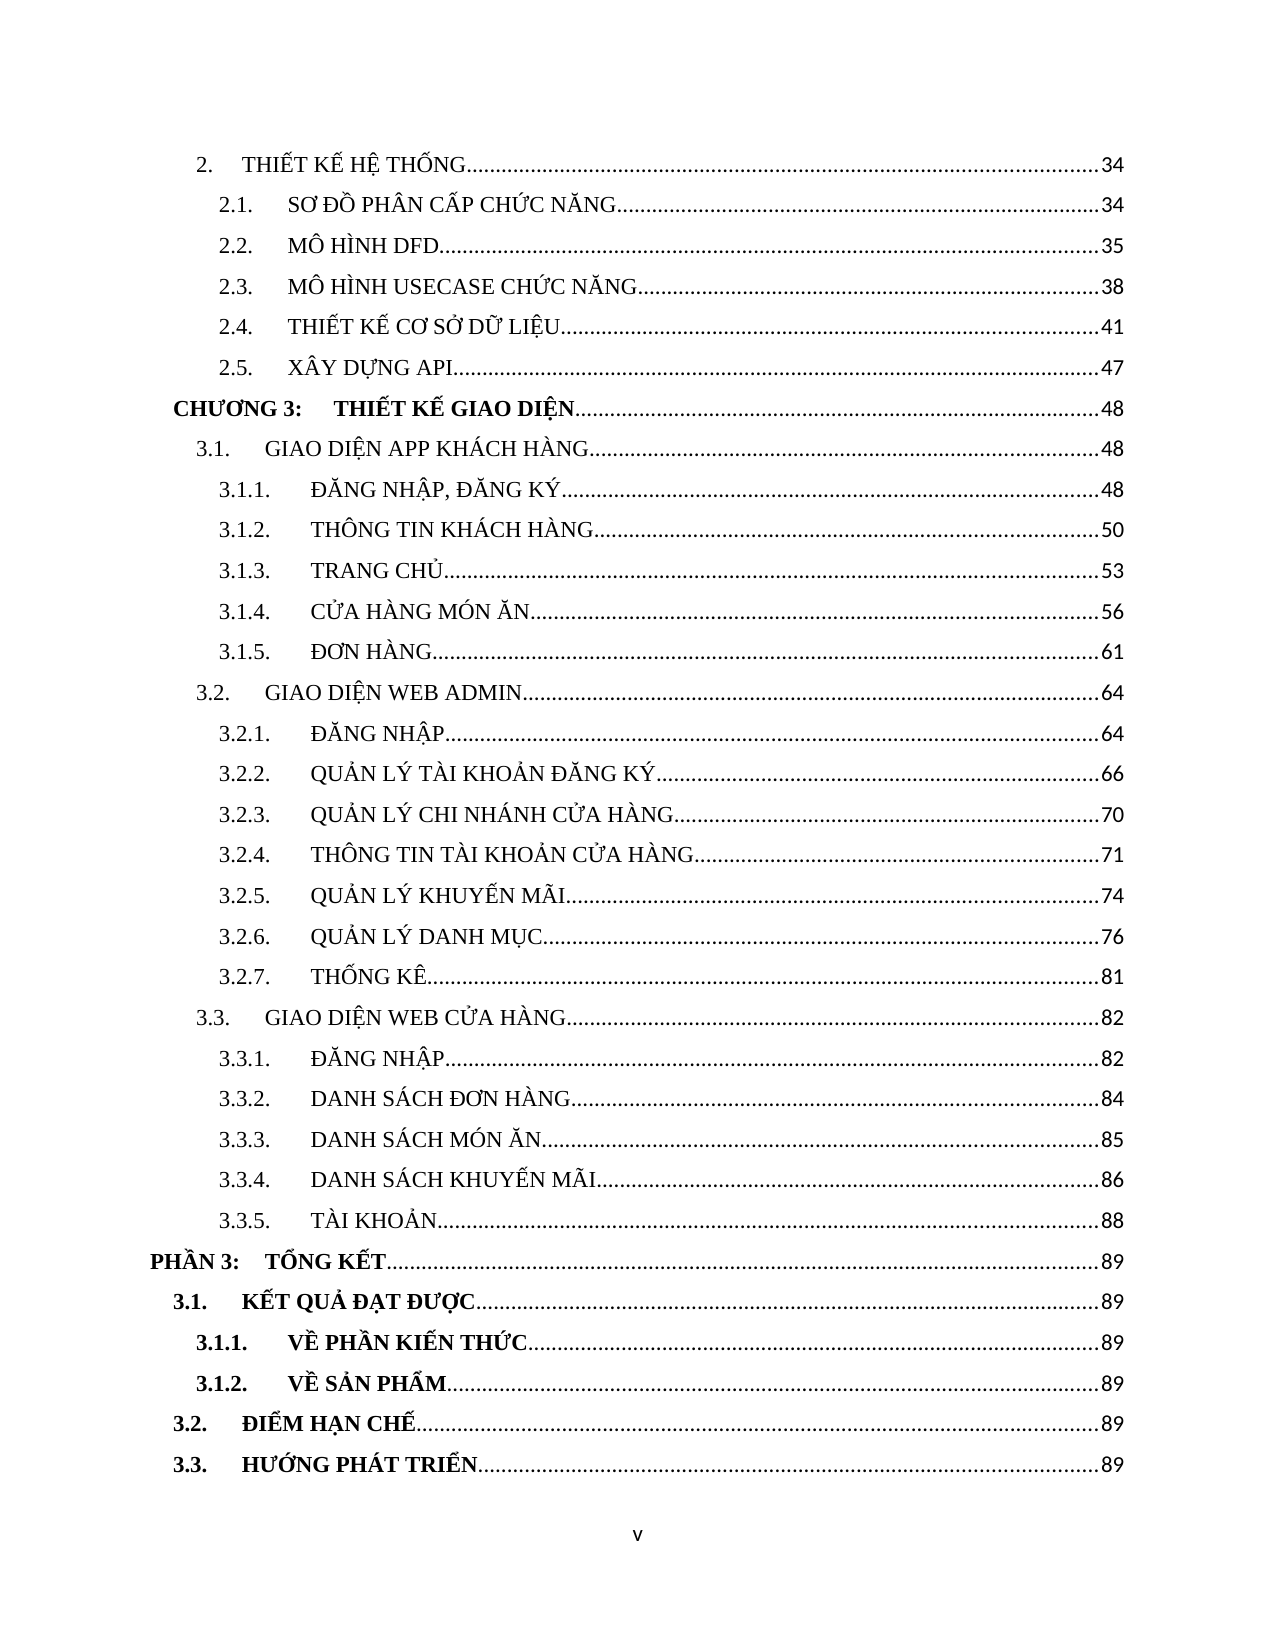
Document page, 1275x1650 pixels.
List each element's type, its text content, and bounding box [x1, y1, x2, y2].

text CHƯƠNG 3: THIẾT KẾ GIAO DIỆN 48 [173, 394, 1125, 422]
text 3.2.7. THỐNG KÊ 81 [219, 962, 1125, 991]
text 2. THIẾT KẾ HỆ THỐNG 34 [196, 150, 1125, 178]
text 3.2.3. QUẢN LÝ CHI NHÁNH CỬA HÀNG 70 [219, 800, 1125, 828]
text 2.1. SƠ ĐỒ PHÂN CẤP CHỨC NĂNG 34 [219, 191, 1125, 219]
text 3.1.1. ĐĂNG NHẬP, ĐĂNG KÝ 48 [219, 475, 1125, 503]
text 3.1. KẾT QUẢ ĐẠT ĐƯỢC 89 [173, 1287, 1125, 1316]
text 3.2.4. THÔNG TIN TÀI KHOẢN CỬA HÀNG 71 [219, 841, 1125, 869]
text 3.1.3. TRANG CHỦ 53 [219, 556, 1125, 584]
text 3.3.2. DANH SÁCH ĐƠN HÀNG 84 [219, 1084, 1125, 1112]
text 3.1. GIAO DIỆN APP KHÁCH HÀNG 48 [196, 434, 1125, 462]
text 3.3.5. TÀI KHOẢN 88 [219, 1206, 1125, 1234]
text 3.1.2. THÔNG TIN KHÁCH HÀNG 50 [219, 516, 1125, 544]
text 3.3.3. DANH SÁCH MÓN ĂN 85 [219, 1125, 1125, 1153]
text 3.3. HƯỚNG PHÁT TRIỂN 89 [173, 1450, 1125, 1478]
text 3.2.5. QUẢN LÝ KHUYẾN MÃI 74 [219, 881, 1125, 909]
text 3.2.6. QUẢN LÝ DANH MỤC 76 [219, 922, 1125, 950]
text 2.5. XÂY DỰNG API 47 [219, 353, 1125, 381]
text 3.3. GIAO DIỆN WEB CỬA HÀNG 82 [196, 1003, 1125, 1031]
text 3.3.1. ĐĂNG NHẬP 82 [219, 1044, 1125, 1072]
text 3.1.1. VỀ PHẦN KIẾN THỨC 89 [196, 1328, 1125, 1356]
text 3.1.4. CỬA HÀNG MÓN ĂN 56 [219, 597, 1125, 625]
text 2.3. MÔ HÌNH USECASE CHỨC NĂNG 38 [219, 272, 1125, 300]
text 3.2. GIAO DIỆN WEB ADMIN 64 [196, 678, 1125, 706]
text 3.2.2. QUẢN LÝ TÀI KHOẢN ĐĂNG KÝ 66 [219, 759, 1125, 787]
text 3.2.1. ĐĂNG NHẬP 64 [219, 719, 1125, 747]
text PHẦN 3: TỔNG KẾT 89 [150, 1247, 1125, 1275]
text 3.1.2. VỀ SẢN PHẨM 89 [196, 1369, 1125, 1397]
text 3.3.4. DANH SÁCH KHUYẾN MÃI 86 [219, 1166, 1125, 1194]
text 2.4. THIẾT KẾ CƠ SỞ DỮ LIỆU 41 [219, 312, 1125, 341]
text 3.2. ĐIỂM HẠN CHẾ 89 [173, 1409, 1125, 1437]
text 3.1.5. ĐƠN HÀNG 61 [219, 637, 1125, 666]
text 2.2. MÔ HÌNH DFD 35 [219, 231, 1125, 259]
